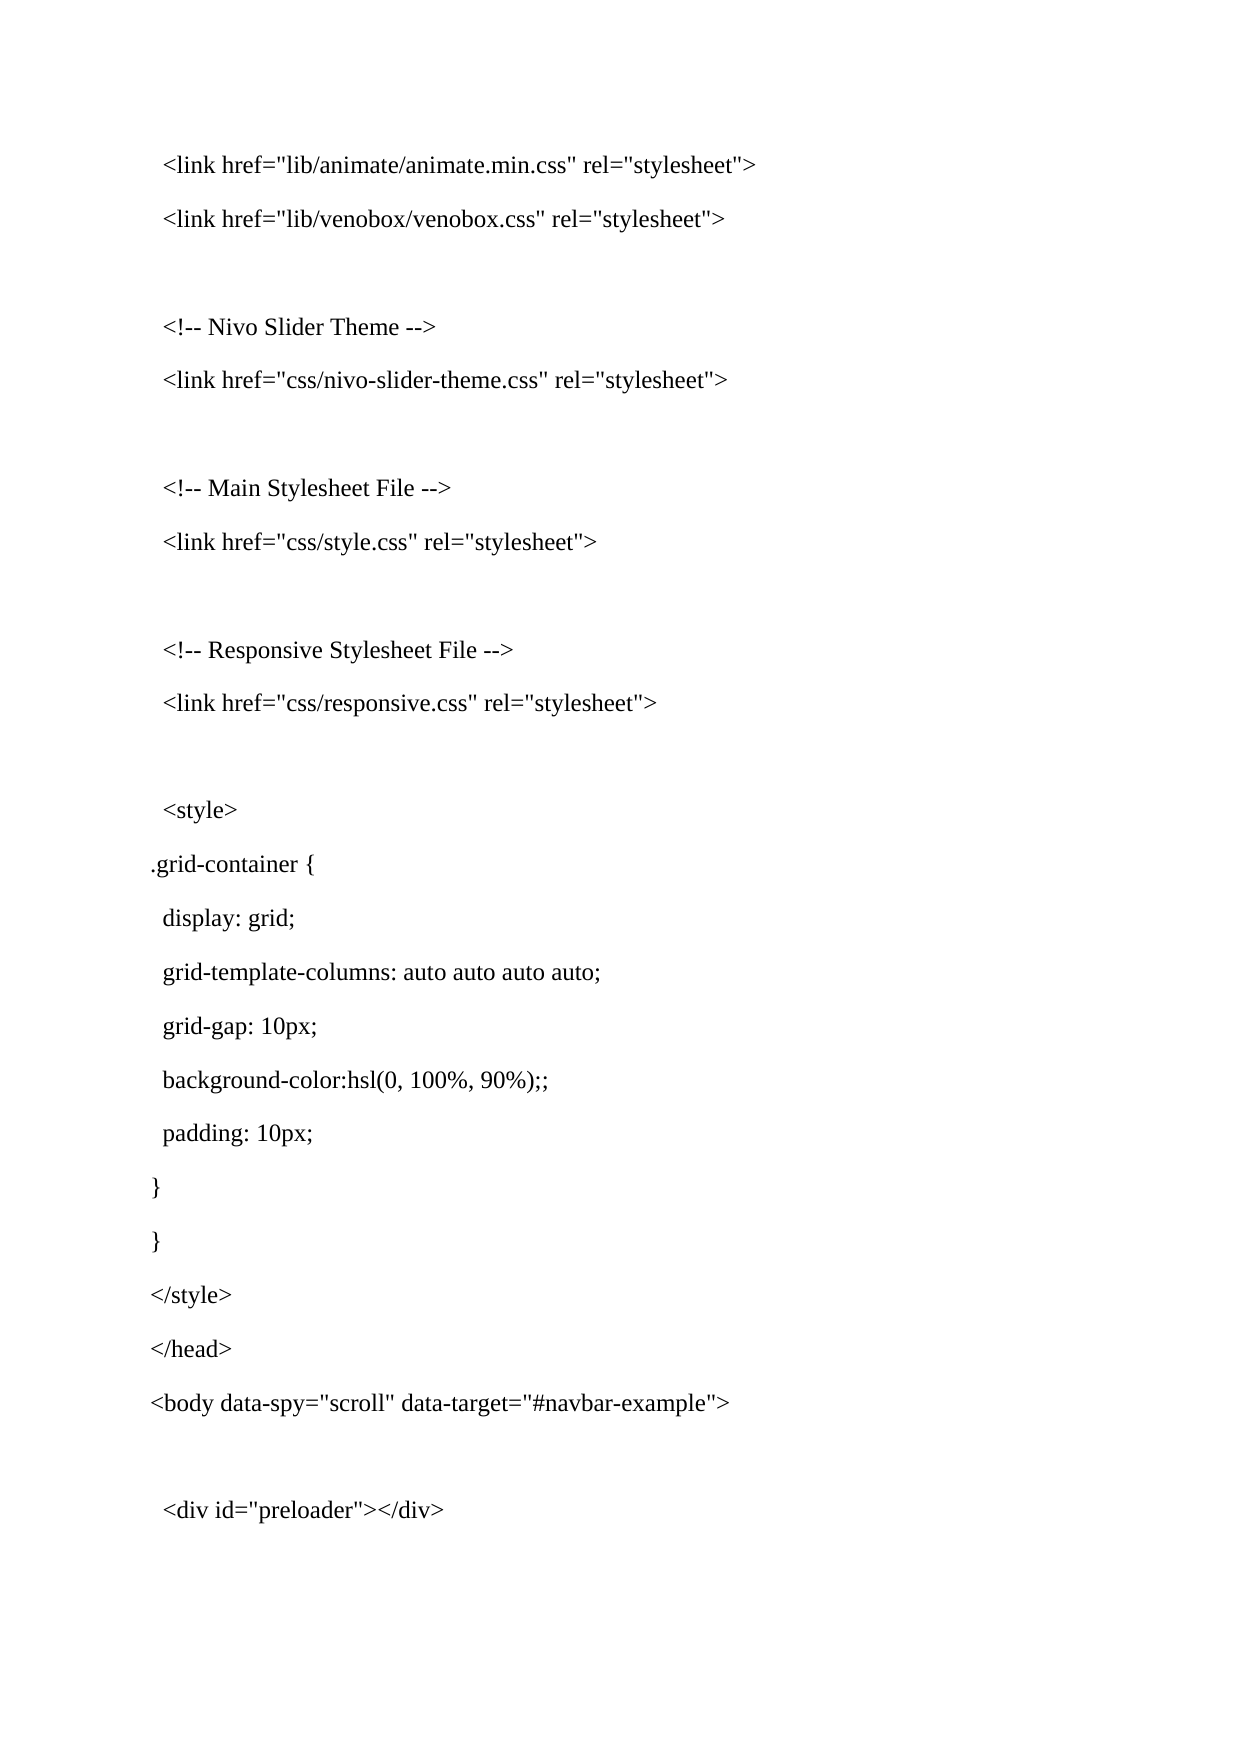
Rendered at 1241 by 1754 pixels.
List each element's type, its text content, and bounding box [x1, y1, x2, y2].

text <body data-spy="scroll" data-target="#navbar-example"> [150, 1388, 1090, 1417]
text <link href="css/responsive.css" rel="stylesheet"> [150, 688, 1090, 717]
text background-color:hsl(0, 100%, 90%);; [150, 1065, 1090, 1093]
text padding: 10px; [150, 1118, 1090, 1147]
text <!-- Nivo Slider Theme --> [150, 312, 1090, 340]
text <div id="preloader"></div> [150, 1496, 1090, 1524]
text <link href="css/nivo-slider-theme.css" rel="stylesheet"> [150, 365, 1090, 394]
text </head> [150, 1334, 1090, 1363]
text <link href="lib/animate/animate.min.css" rel="stylesheet"> [150, 150, 1090, 179]
text <!-- Main Stylesheet File --> [150, 473, 1090, 502]
text } [150, 1172, 1090, 1201]
text <link href="css/style.css" rel="stylesheet"> [150, 527, 1090, 556]
text .grid-container { [150, 849, 1090, 878]
text <!-- Responsive Stylesheet File --> [150, 635, 1090, 663]
text } [150, 1226, 1090, 1255]
text display: grid; [150, 903, 1090, 932]
text </style> [150, 1280, 1090, 1309]
text <link href="lib/venobox/venobox.css" rel="stylesheet"> [150, 204, 1090, 233]
text <style> [150, 795, 1090, 824]
text grid-template-columns: auto auto auto auto; [150, 957, 1090, 986]
text grid-gap: 10px; [150, 1011, 1090, 1039]
